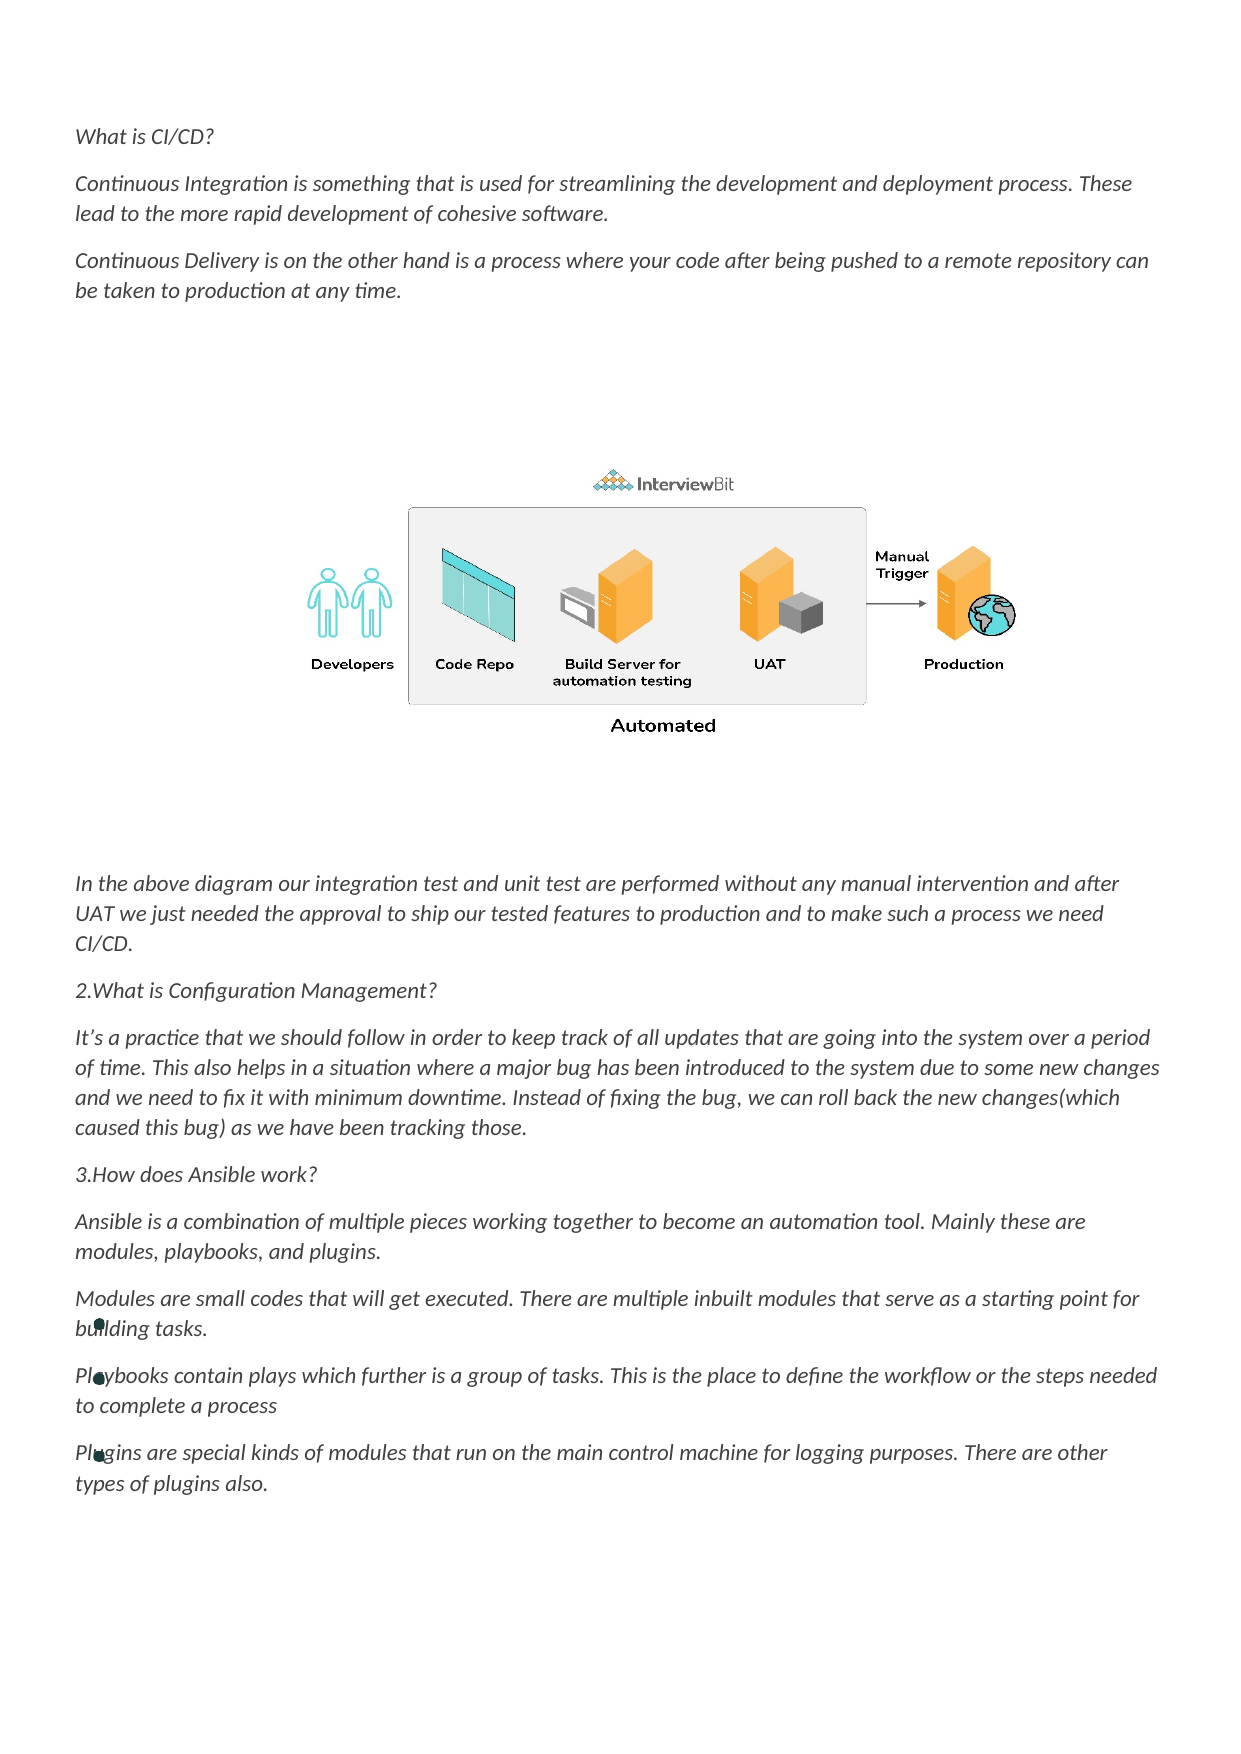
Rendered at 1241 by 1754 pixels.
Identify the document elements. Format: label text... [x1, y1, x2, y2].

text Modules are small codes that will get executed. There are multiple inbuilt modules that serve as a starting point for building tasks. [75, 1284, 1165, 1342]
picture [93, 1373, 105, 1385]
picture [93, 1451, 105, 1462]
text Continuous Delivery is on the other hand is a process where your code after being pushed to a remote repository can be taken to production at any time. [75, 246, 1165, 304]
text What is CI/CD? [75, 122, 1165, 150]
text 3.How does Ansible work? [75, 1160, 1165, 1188]
picture [93, 1318, 105, 1330]
text Plugins are special kinds of modules that run on the main control machine for logging purposes. There are other types of plugins also. [75, 1438, 1165, 1497]
picture [284, 447, 1042, 754]
text Ansible is a combination of multiple pieces working together to become an automation tool. Mainly these are modules, playbooks, and plugins. [75, 1207, 1165, 1265]
text Continuous Integration is something that is used for streamlining the development and deployment process. These lead to the more rapid development of cohesive software. [75, 169, 1165, 227]
text It’s a practice that we should follow in order to keep track of all updates that are going into the system over a period of time. This also helps in a situation where a major bug has been introduced to the system due to some new changes and we need to fix it with minimum downtime. Instead of fixing the bug, we can roll back the new changes(which caused this bug) as we have been tracking those. [75, 1023, 1165, 1141]
text In the above diagram our integration test and unit test are performed without any manual intervention and after UAT we just needed the approval to ship our tested features to production and to make such a process we need CI/CD. [75, 869, 1165, 957]
text Playbooks contain plays which further is a group of tasks. This is the place to define the workflow or the steps needed to complete a process [75, 1361, 1165, 1419]
text 2.What is Configuration Management? [75, 976, 1165, 1004]
